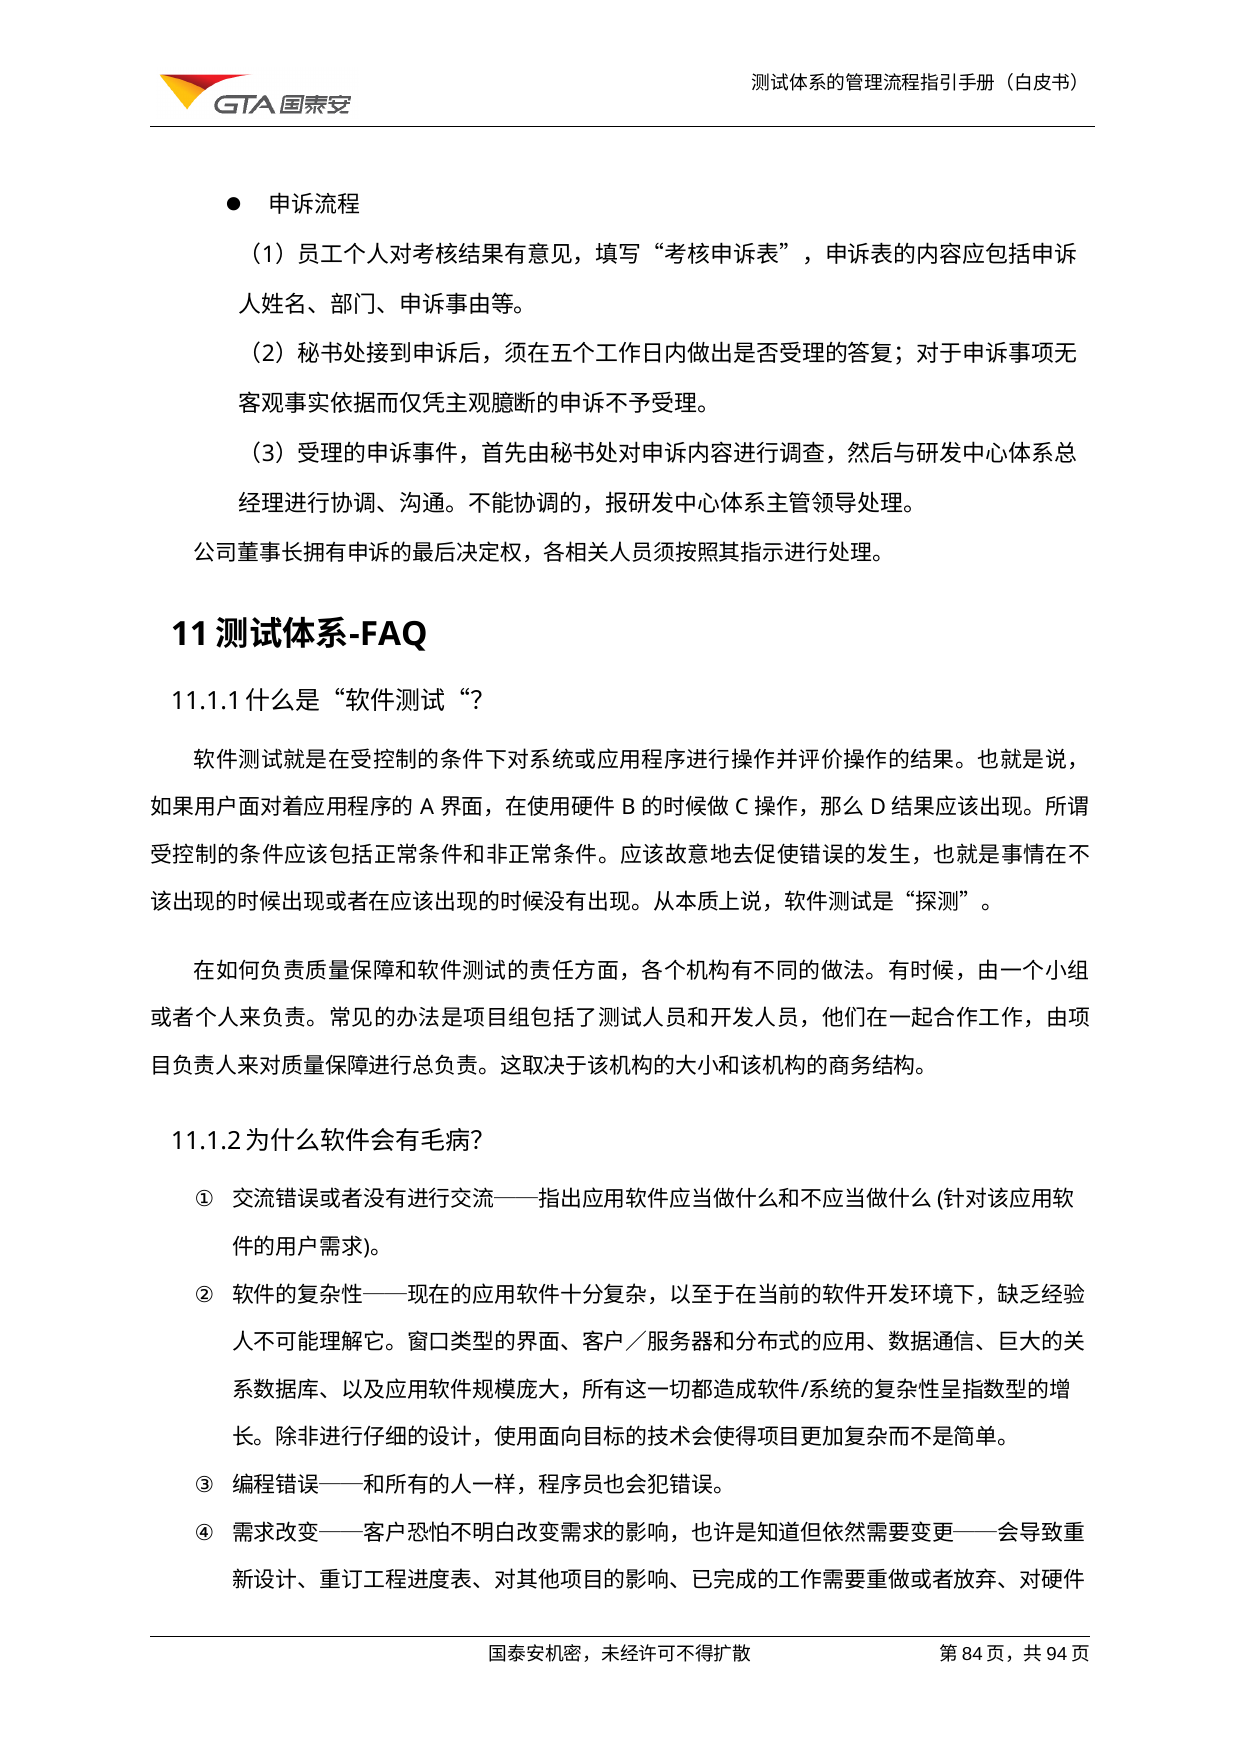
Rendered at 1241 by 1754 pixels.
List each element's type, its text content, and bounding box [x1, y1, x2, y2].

list 软件的复杂性──现在的应用软件十分复杂，以至于在当前的软件开发环境下，缺乏经验人不可能理解它。窗口类型的界面、客户／服务器和分布式的应用、数据通信、巨大的关系数据库、以及应用软件规模庞大，所有这一切都造成软件/系统的复杂性呈指数型的增长。除非进行仔细的设计，使用面向目标的技术会使得项目更加复杂而不是简单。 [194, 1277, 1090, 1451]
subtitle 什么是“软件测试“？ [171, 681, 1090, 717]
text （2）秘书处接到申诉后，须在五个工作日内做出是否受理的答复；对于申诉事项无客观事实依据而仅凭主观臆断的申诉不予受理。 [239, 335, 1090, 418]
subtitle 测试体系-FAQ [171, 607, 1090, 656]
text 公司董事长拥有申诉的最后决定权，各相关人员须按照其指示进行处理。 [150, 534, 1090, 566]
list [194, 1514, 1090, 1594]
list 编程错误──和所有的人一样，程序员也会犯错误。 [194, 1467, 1090, 1499]
list 交流错误或者没有进行交流──指出应用软件应当做什么和不应当做什么 (针对该应用软件的用户需求)。 [194, 1181, 1090, 1261]
text 在如何负责质量保障和软件测试的责任方面，各个机构有不同的做法。有时候，由一个小组或者个人来负责。常见的办法是项目组包括了测试人员和开发人员，他们在一起合作工作，由项目负责人来对质量保障进行总负责。这取决于该机构的大小和该机构的商务结构。 [150, 953, 1090, 1079]
text （1）员工个人对考核结果有意见，填写“考核申诉表”，申诉表的内容应包括申诉人姓名、部门、申诉事由等。 [239, 236, 1090, 319]
subtitle 为什么软件会有毛病？ [171, 1120, 1090, 1156]
picture [156, 67, 359, 119]
text 软件测试就是在受控制的条件下对系统或应用程序进行操作并评价操作的结果。也就是说，如果用户面对着应用程序的 A 界面，在使用硬件 B 的时候做 C 操作，那么 D 结果应该出现。所谓受控制的条件应该包括正常条件和非正常条件。应该故意地去促使错误的发生，也就是事情在不该出现的时候出现或者在应该出现的时候没有出现。从本质上说，软件测试是“探测”。 [150, 742, 1090, 916]
text （3）受理的申诉事件，首先由秘书处对申诉内容进行调查，然后与研发中心体系总经理进行协调、沟通。不能协调的，报研发中心体系主管领导处理。 [239, 435, 1090, 518]
list 申诉流程 [225, 186, 1090, 219]
